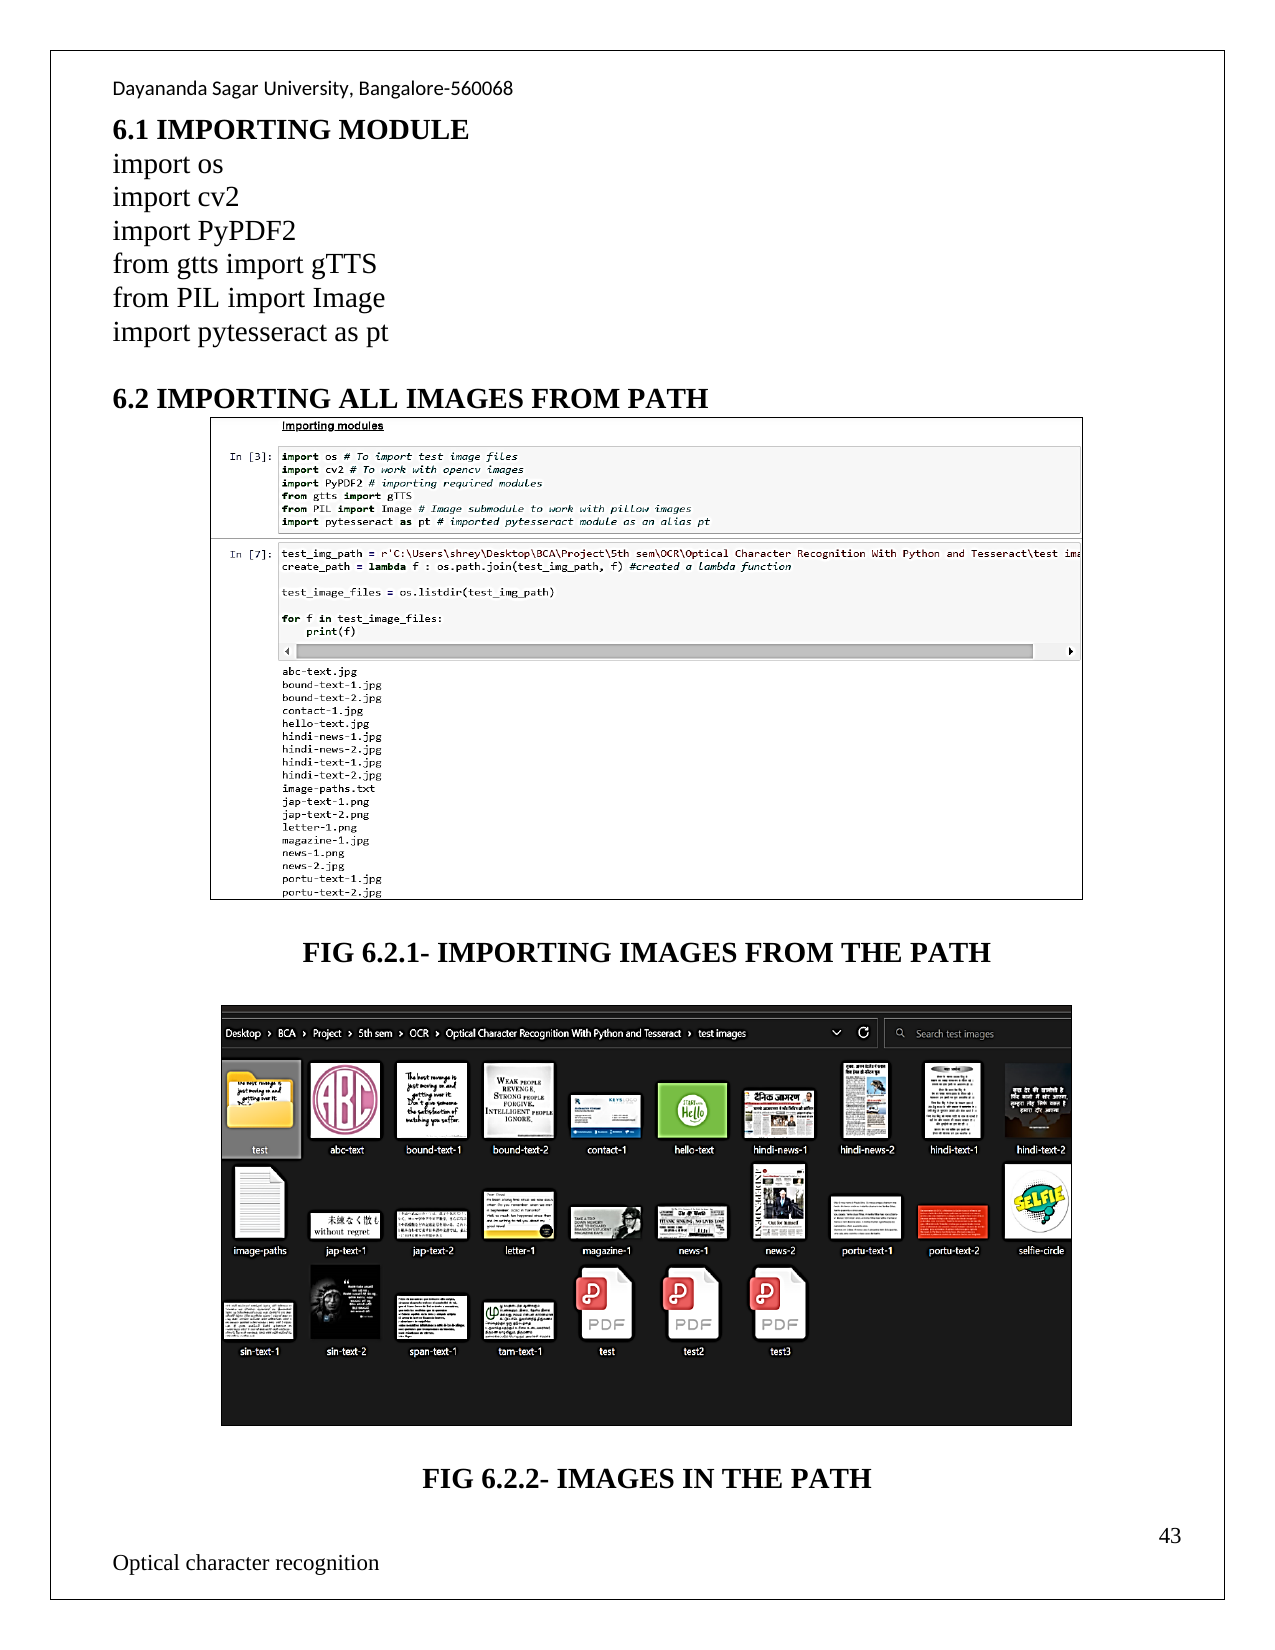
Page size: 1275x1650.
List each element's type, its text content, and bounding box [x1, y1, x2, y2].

picture [211, 418, 1082, 899]
text import PyPDF2 [112, 213, 1181, 247]
text from gtts import gTTS [112, 247, 1181, 280]
text FIG 6.2.1- IMPORTING IMAGES FROM THE PATH [112, 936, 1181, 969]
picture [222, 1006, 1071, 1425]
text 6.1 IMPORTING MODULE [112, 112, 1181, 146]
text import cv2 [112, 179, 1181, 213]
text import os [112, 146, 1181, 179]
text import pytesseract as pt [112, 314, 1181, 347]
text FIG 6.2.2- IMAGES IN THE PATH [112, 1461, 1181, 1495]
text from PIL import Image [112, 280, 1181, 314]
text 6.2 IMPORTING ALL IMAGES FROM PATH [112, 381, 1181, 414]
